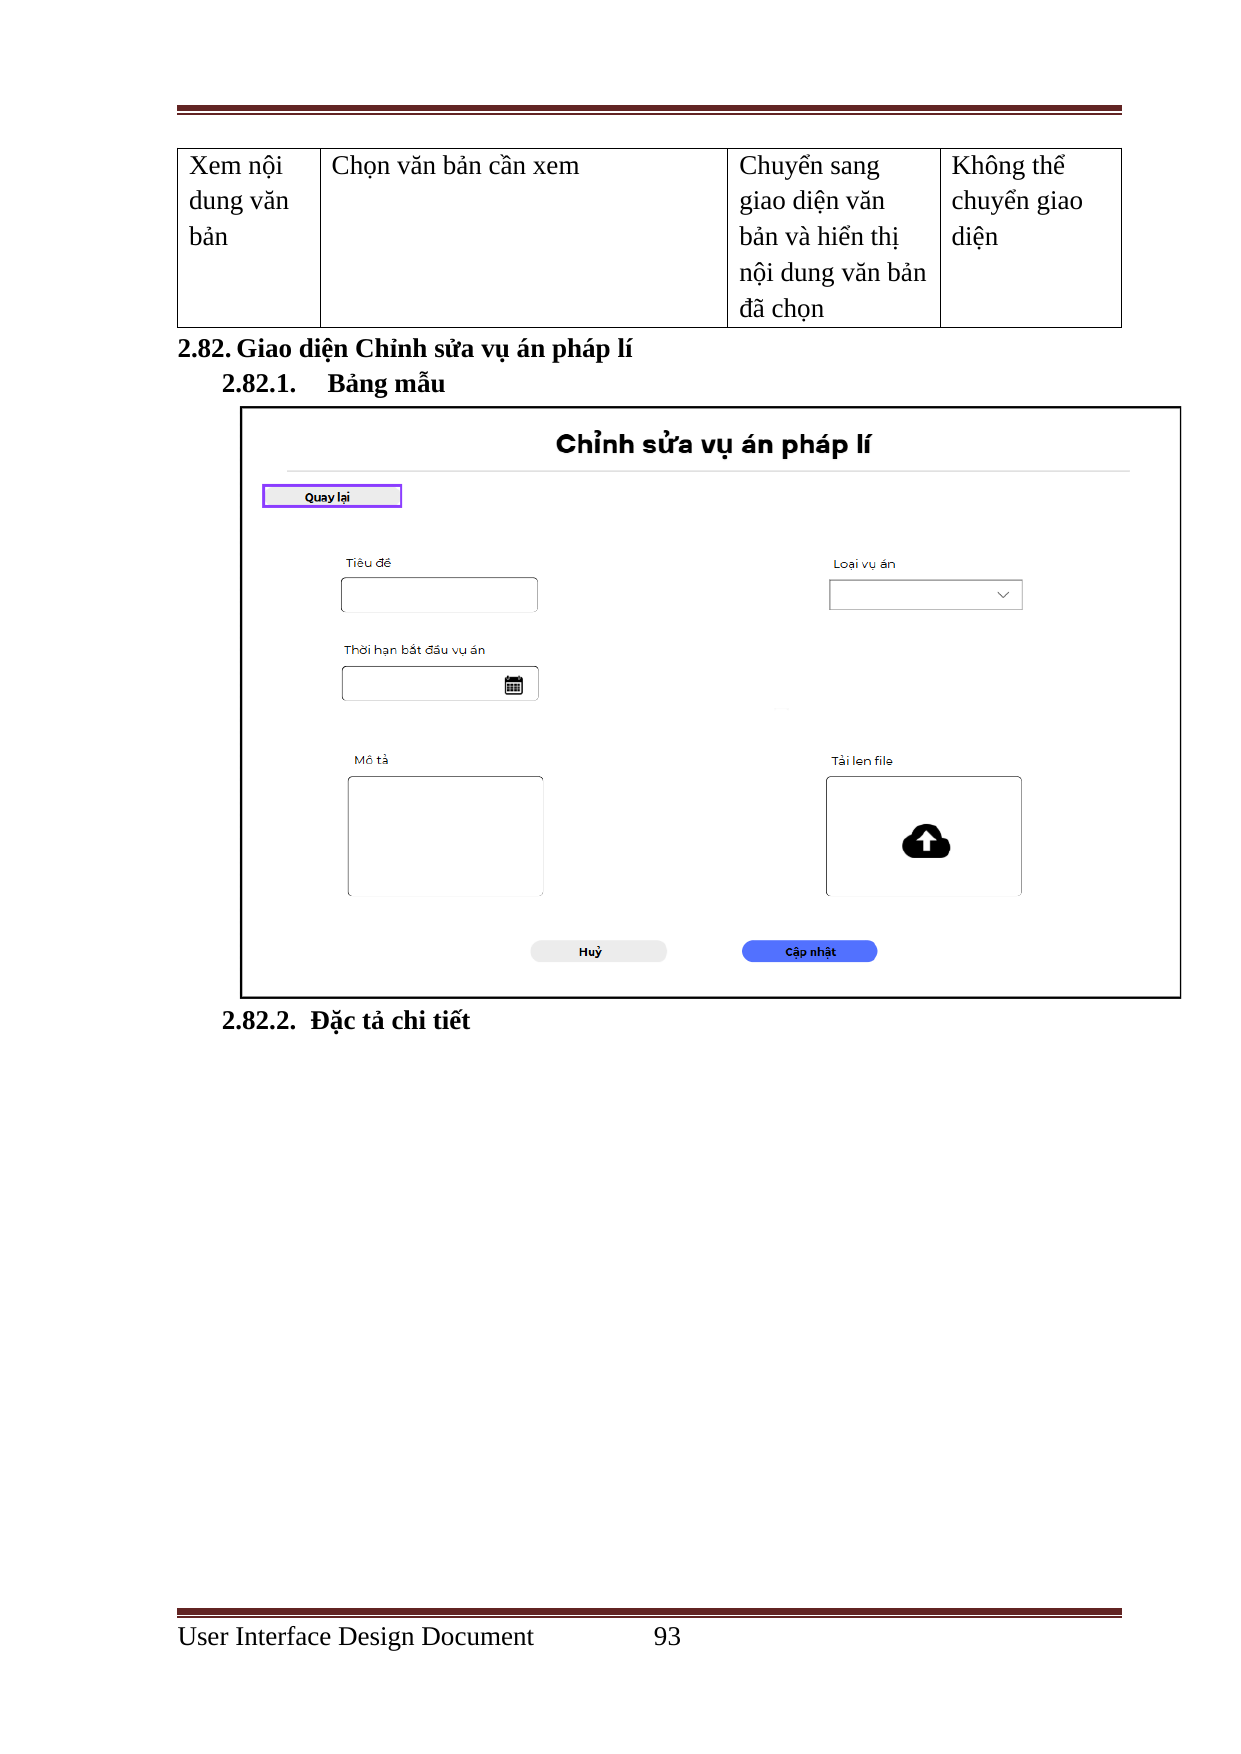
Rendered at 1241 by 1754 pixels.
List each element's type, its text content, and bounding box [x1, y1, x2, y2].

table_cell Không thể chuyển giao diện [941, 149, 1121, 327]
table_cell Chuyển sang giao diện văn bản và hiển thị nội dung văn bản đã chọn [728, 149, 940, 327]
picture [236, 402, 1182, 1000]
table_cell Chọn văn bản cần xem [321, 149, 727, 327]
table_cell Xem nội dung văn bản [178, 149, 320, 327]
subtitle Giao diện Chỉnh sửa vụ án pháp lí [177, 332, 1122, 363]
list Đặc tả chi tiết [222, 1004, 1122, 1035]
